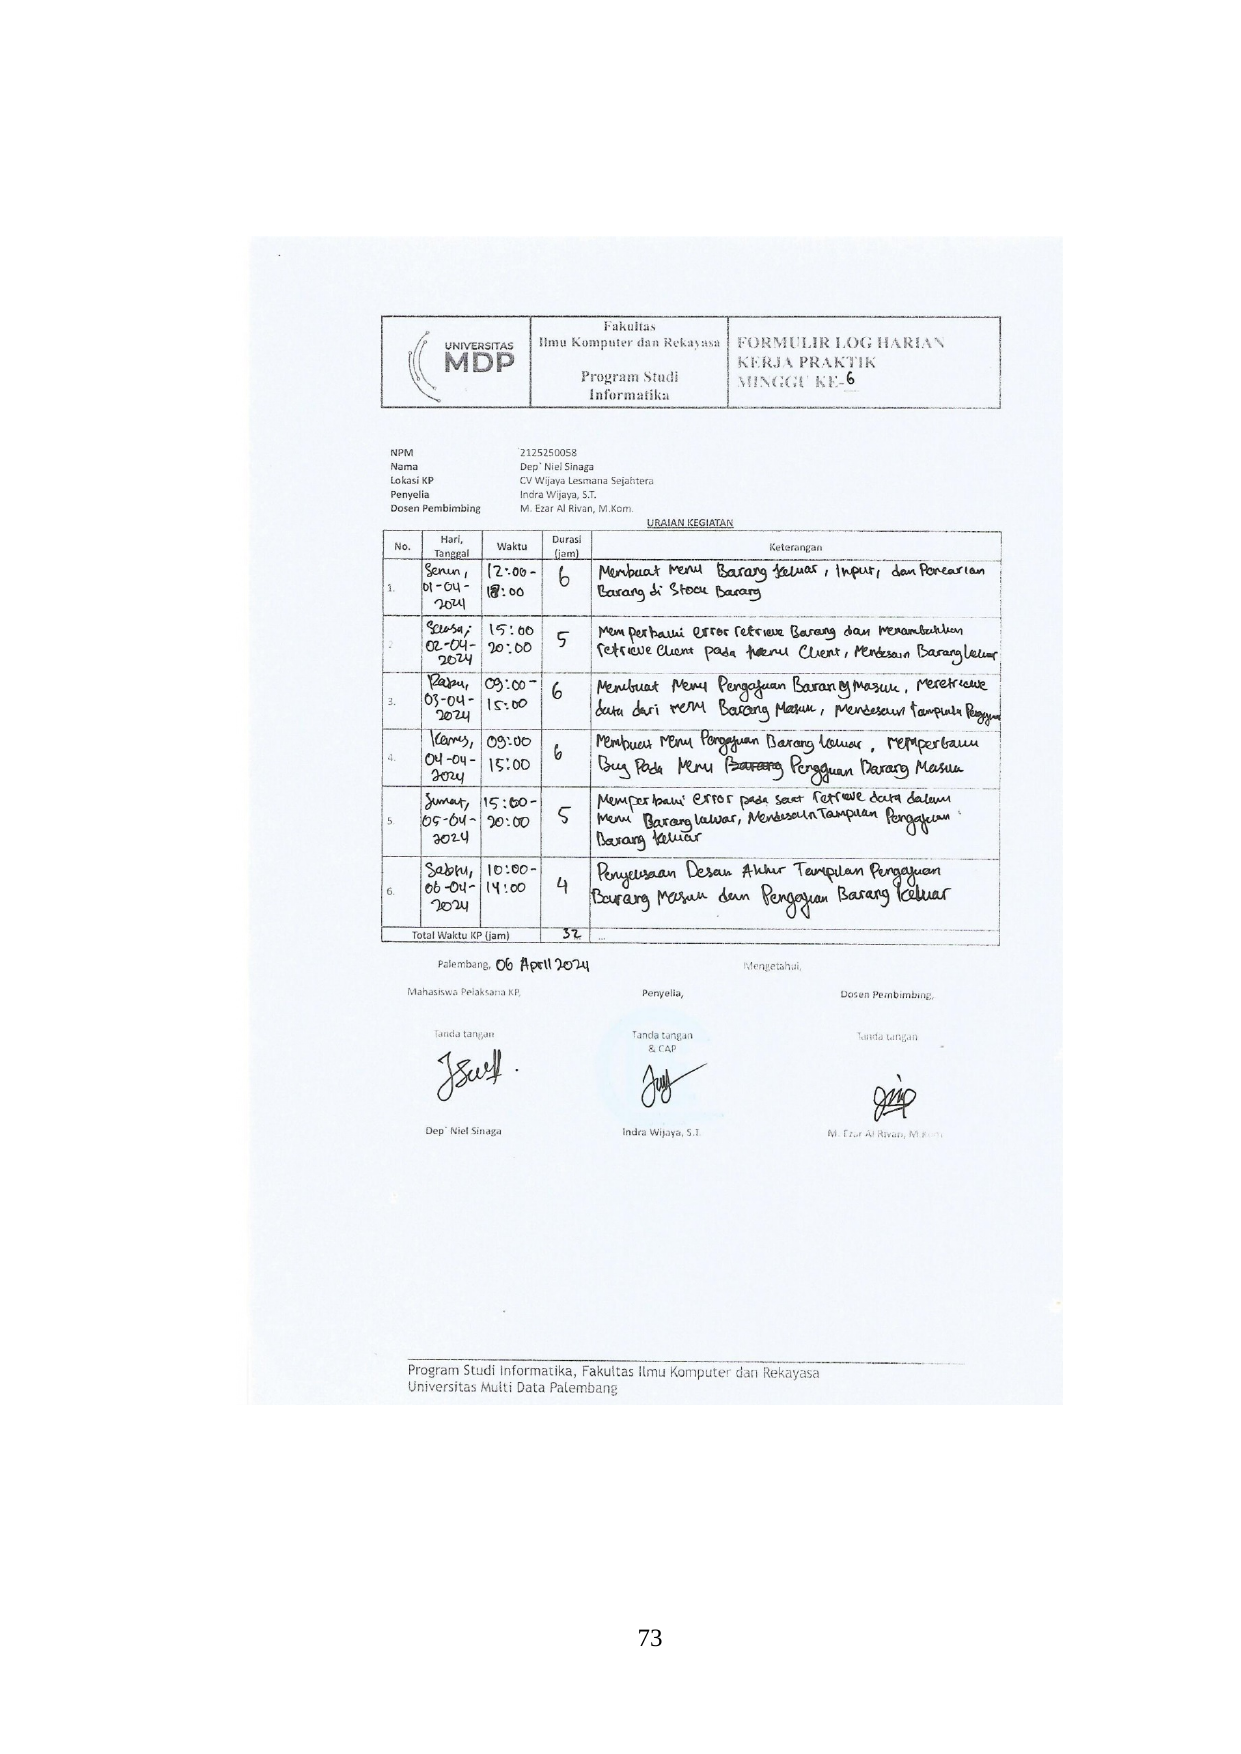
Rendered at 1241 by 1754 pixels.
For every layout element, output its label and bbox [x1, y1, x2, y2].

picture [236, 236, 1063, 1405]
